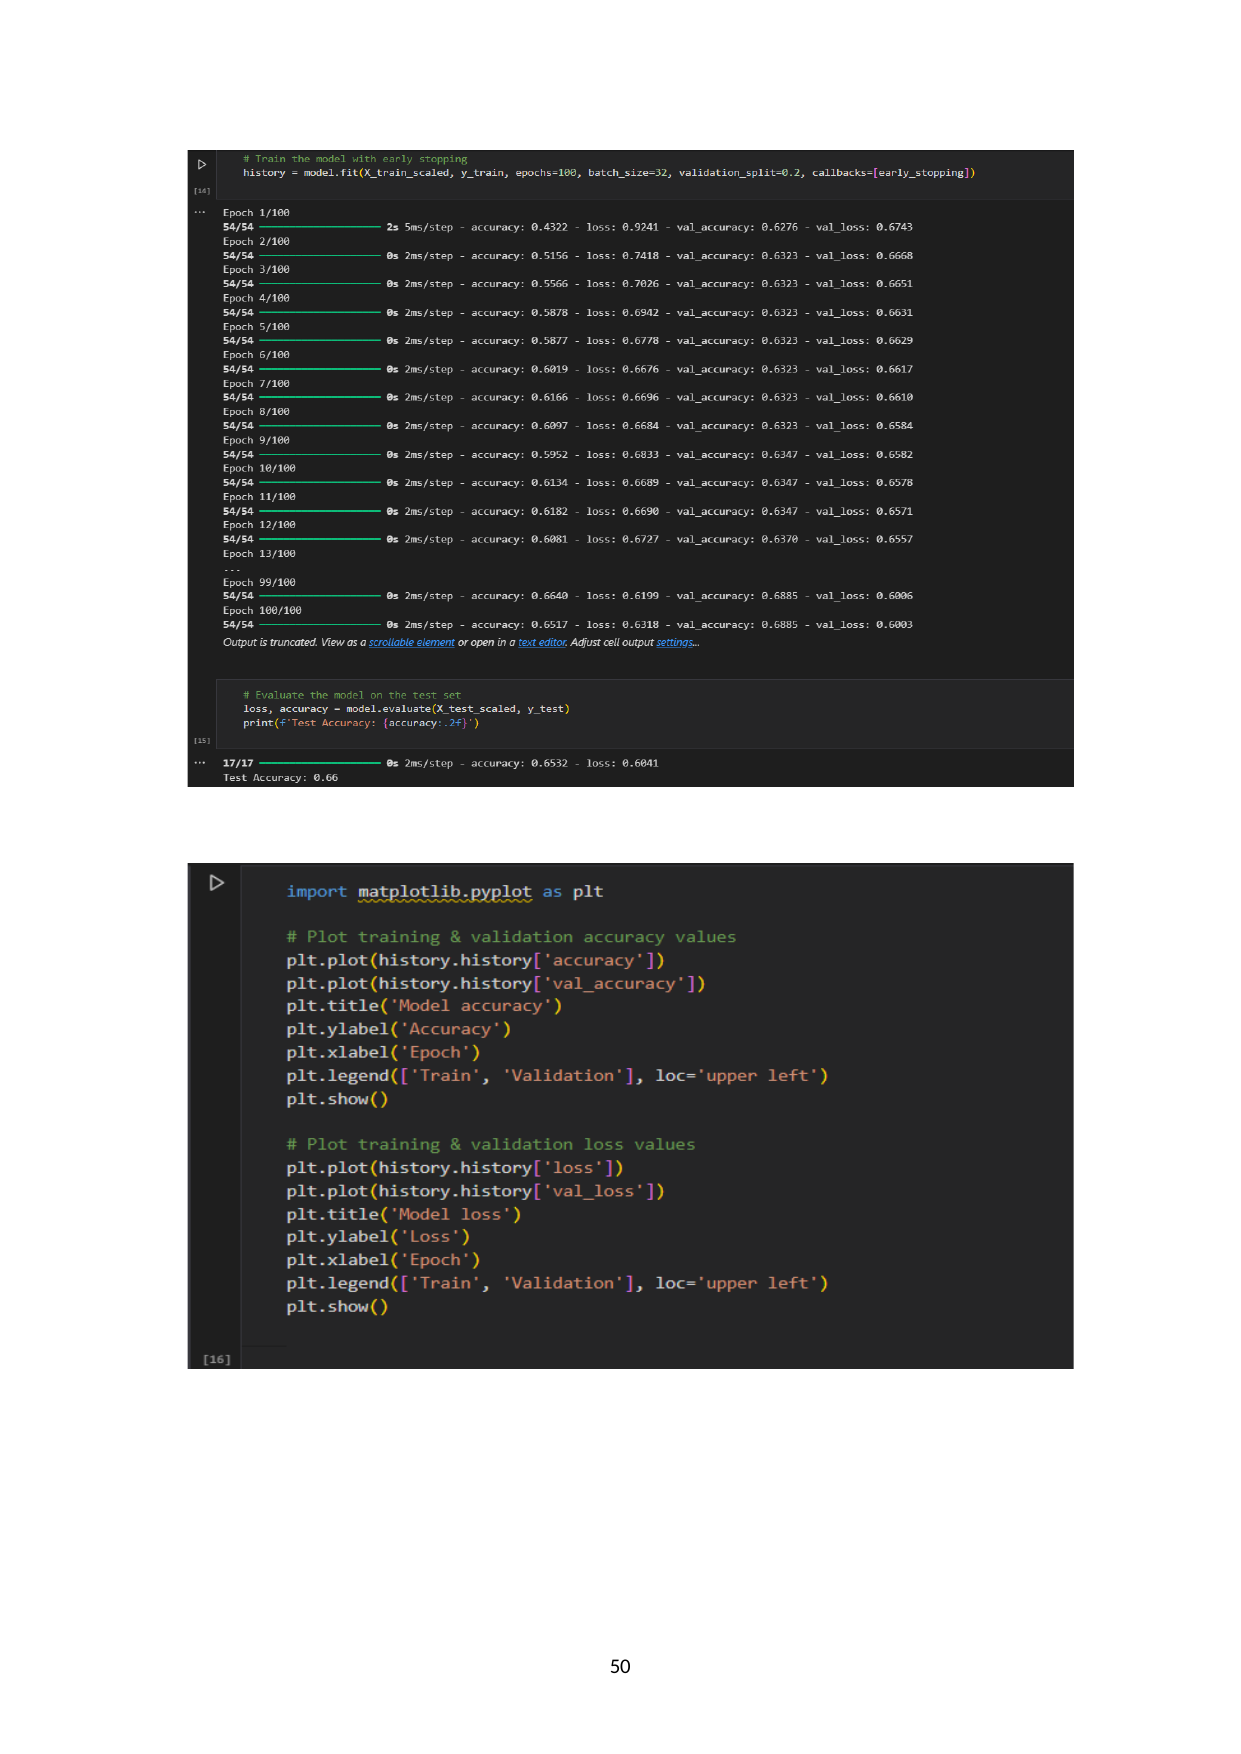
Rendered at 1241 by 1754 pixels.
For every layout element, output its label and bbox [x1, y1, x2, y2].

picture [187, 150, 1074, 787]
picture [187, 863, 1074, 1369]
